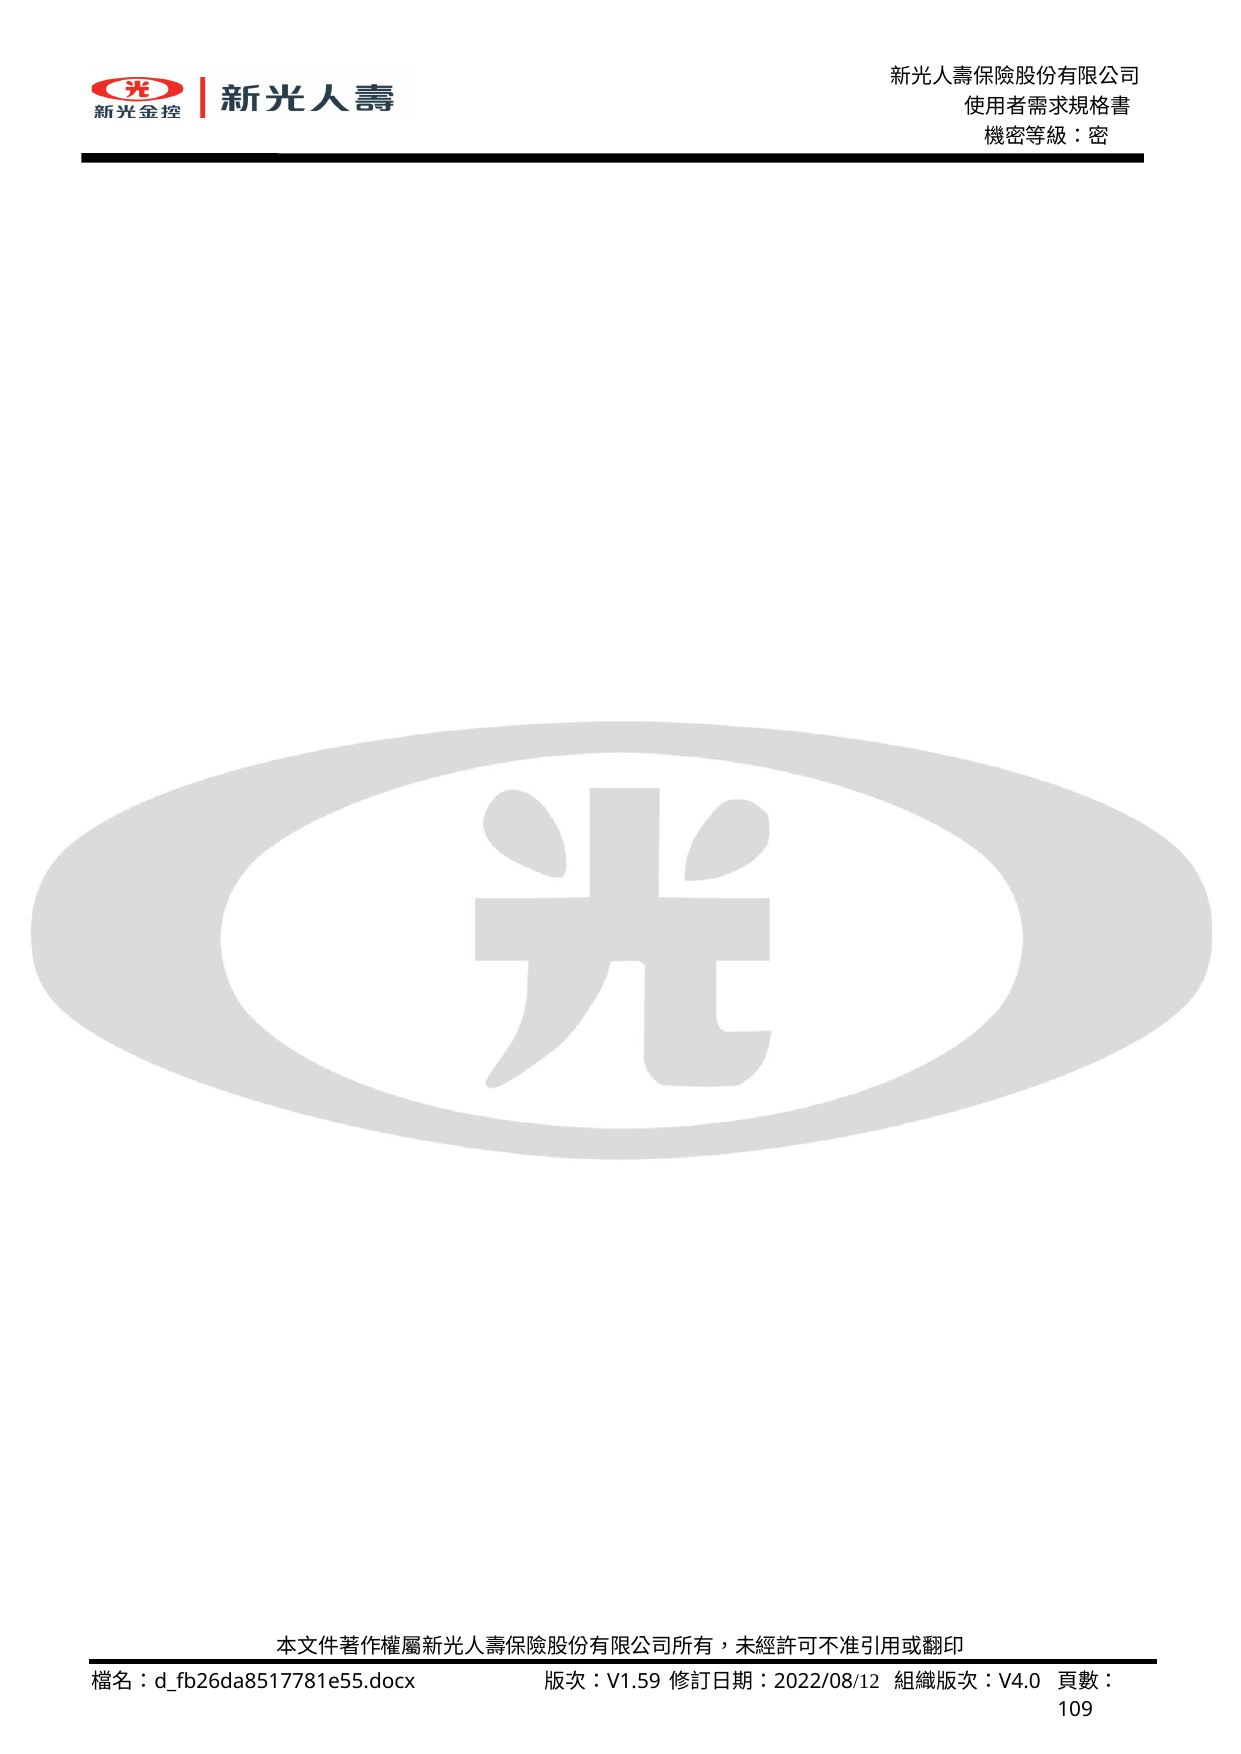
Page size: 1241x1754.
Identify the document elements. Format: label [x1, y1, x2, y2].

picture [25, 713, 1215, 1166]
picture [91, 61, 417, 118]
